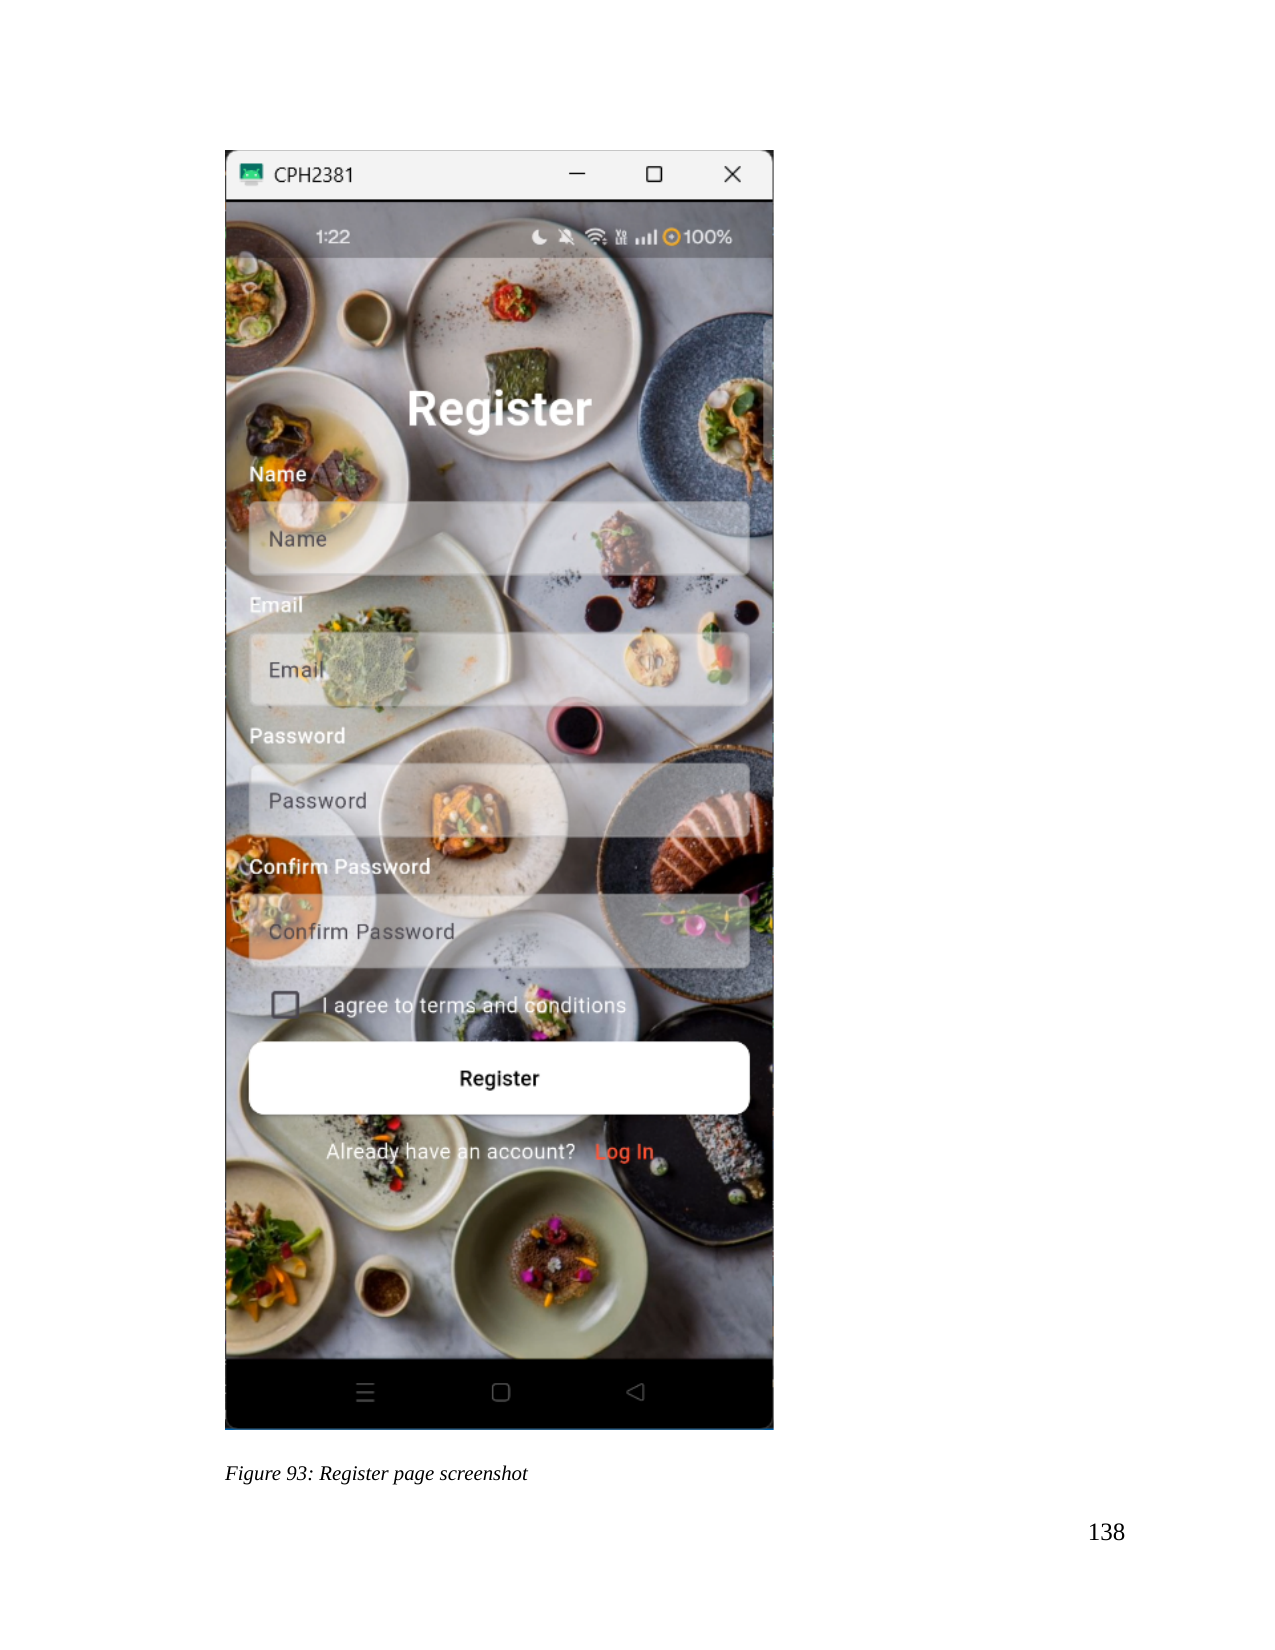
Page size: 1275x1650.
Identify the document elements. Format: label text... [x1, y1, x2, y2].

picture [225, 150, 774, 1430]
